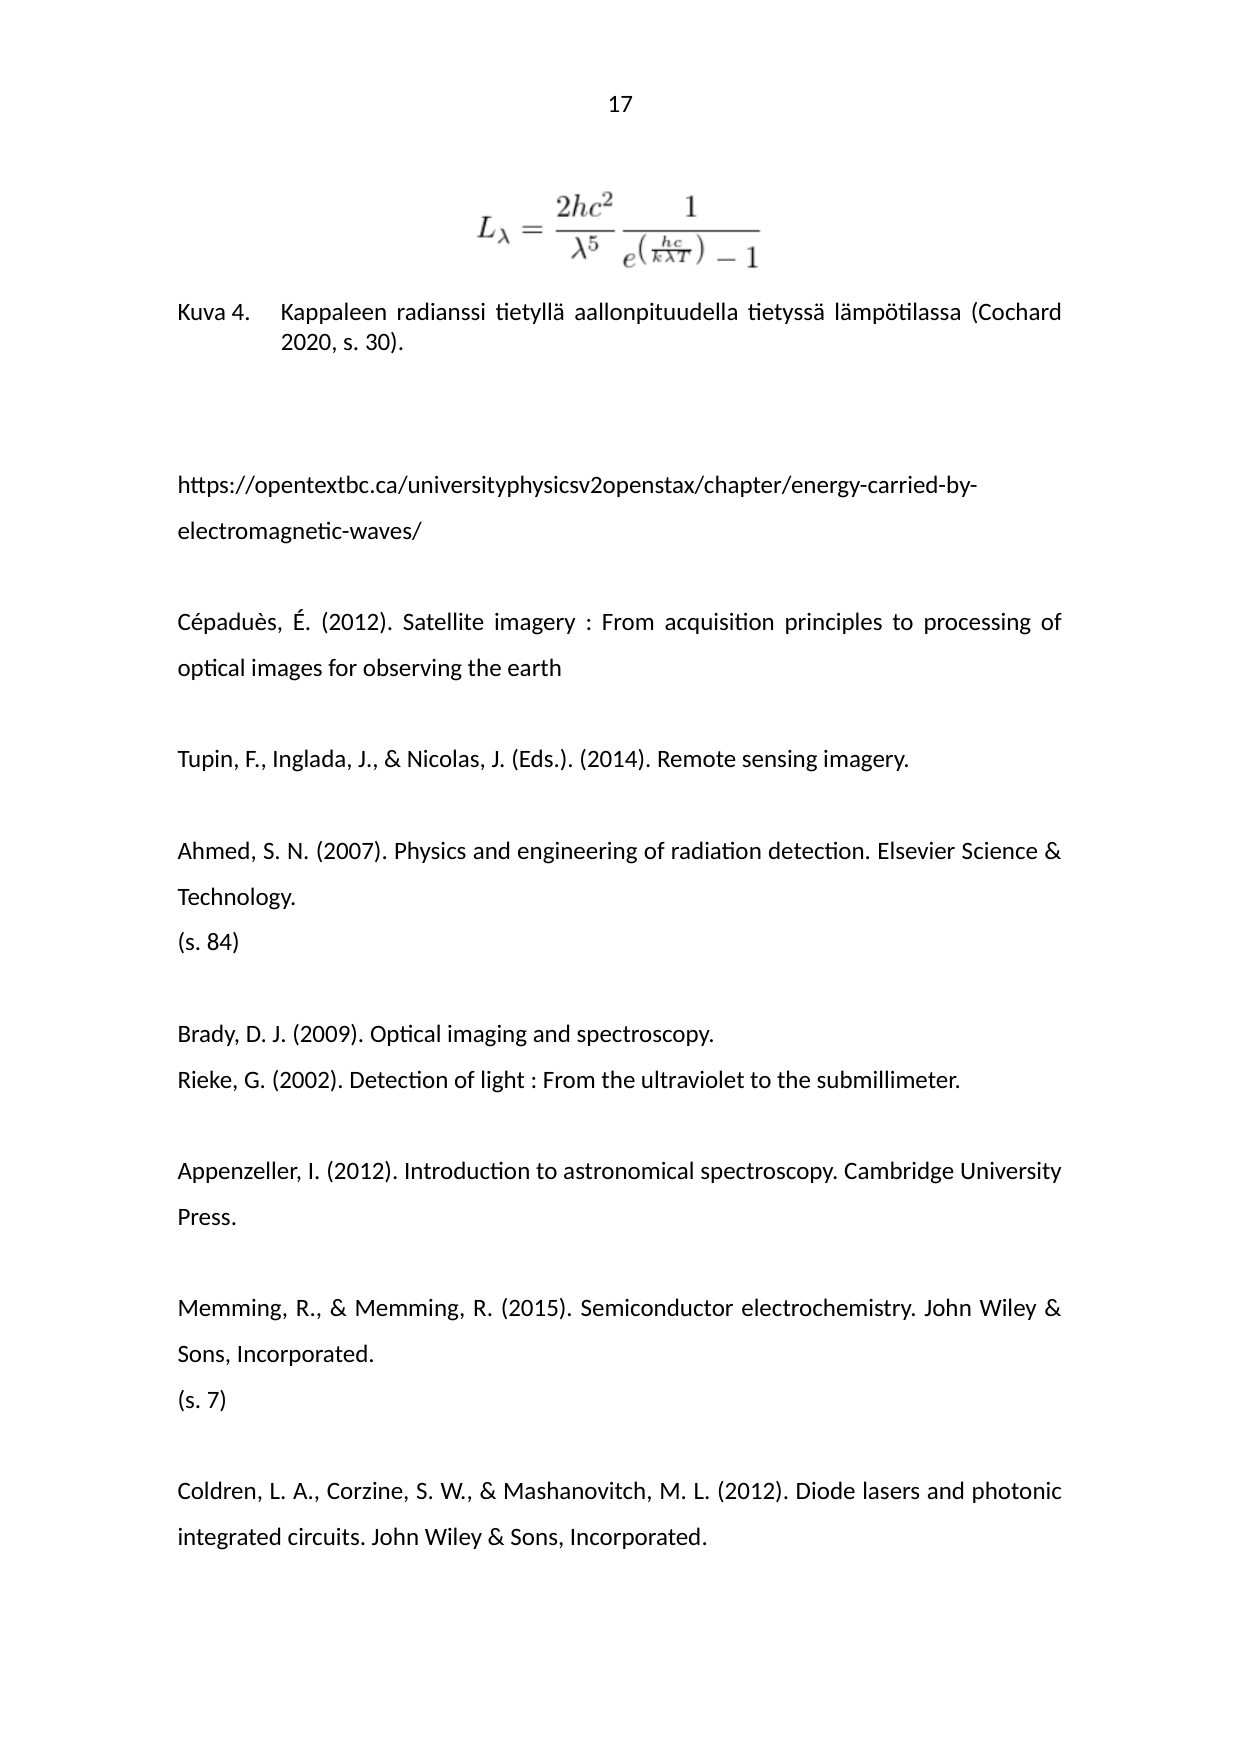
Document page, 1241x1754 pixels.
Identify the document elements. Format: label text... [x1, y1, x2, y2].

text Rieke, G. (2002). Detection of light : From the ultraviolet to the submillimeter. [177, 1064, 1063, 1094]
text (s. 84) [177, 927, 1063, 957]
text Coldren, L. A., Corzine, S. W., & Mashanovitch, M. L. (2012). Diode lasers and photonic integrated circuits. John Wiley & Sons, Incorporated. [177, 1475, 1063, 1552]
text (s. 7) [177, 1384, 1063, 1414]
picture [464, 177, 776, 284]
text Kuva 4. Kappaleen radianssi tietyllä aallonpituudella tietyssä lämpötilassa (Cochard 2020, s. 30). [177, 296, 1063, 357]
text Ahmed, S. N. (2007). Physics and engineering of radiation detection. Elsevier Science & Technology. [177, 835, 1063, 911]
text Appenzeller, I. (2012). Introduction to astronomical spectroscopy. Cambridge University Press. [177, 1155, 1063, 1231]
text https://opentextbc.ca/universityphysicsv2openstax/chapter/energy-carried-by-electromagnetic-waves/ [177, 469, 1063, 546]
text Memming, R., & Memming, R. (2015). Semiconductor electrochemistry. John Wiley & Sons, Incorporated. [177, 1292, 1063, 1369]
text Tupin, F., Inglada, J., & Nicolas, J. (Eds.). (2014). Remote sensing imagery. [177, 744, 1063, 774]
text Brady, D. J. (2009). Optical imaging and spectroscopy. [177, 1018, 1063, 1048]
text Cépaduès, É. (2012). Satellite imagery : From acquisition principles to processing of optical images for observing the earth [177, 606, 1063, 683]
